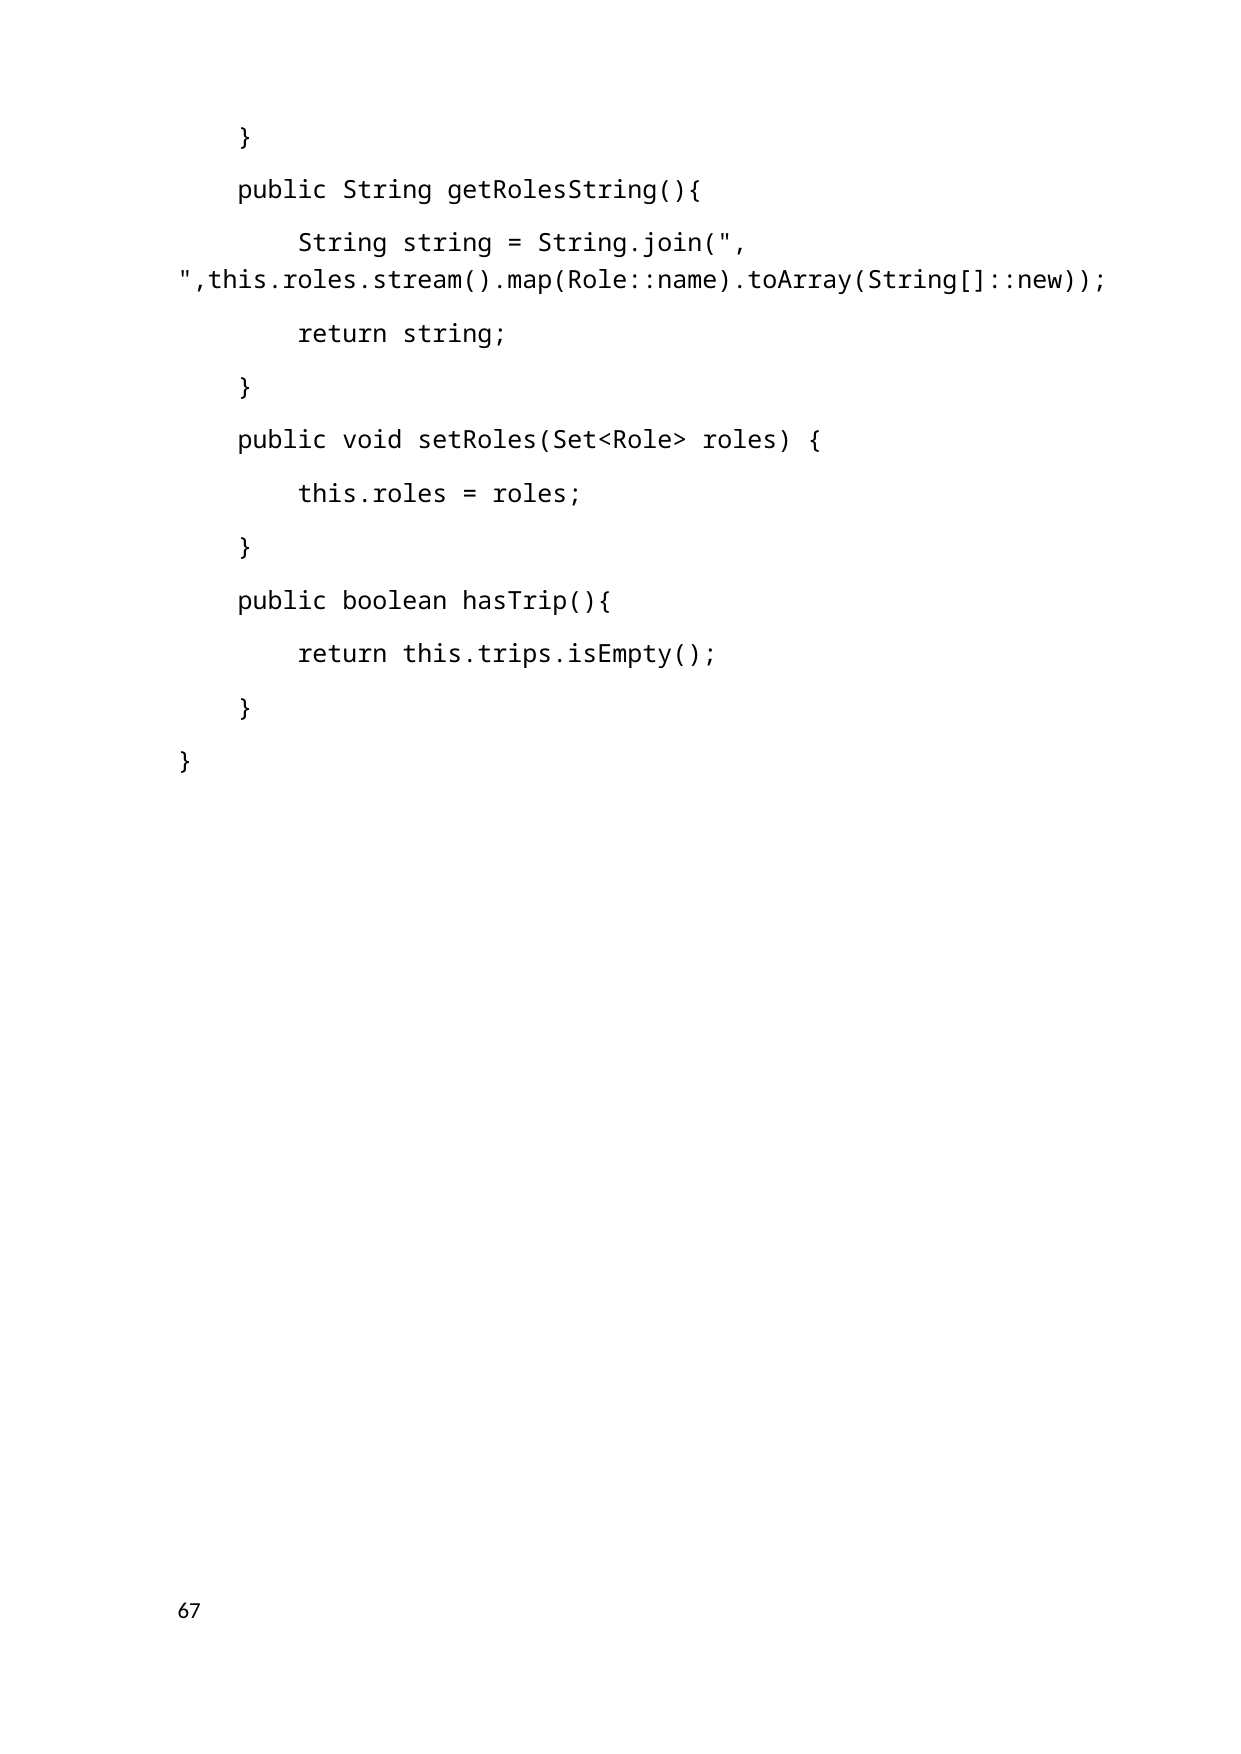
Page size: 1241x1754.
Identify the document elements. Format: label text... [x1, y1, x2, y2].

text } [177, 369, 1152, 403]
text public boolean hasTrip(){ [177, 582, 1152, 616]
text this.roles = roles; [177, 476, 1152, 509]
text String string = String.join(", ",this.roles.stream().map(Role::name).toArray(String[]::new)); [177, 225, 1152, 296]
text return this.trips.isEmpty(); [177, 636, 1152, 670]
text } [177, 743, 1152, 777]
text return string; [177, 315, 1152, 349]
text } [177, 529, 1152, 563]
text } [177, 118, 1152, 152]
text public String getRolesString(){ [177, 172, 1152, 206]
text } [177, 689, 1152, 723]
text public void setRoles(Set<Role> roles) { [177, 422, 1152, 456]
